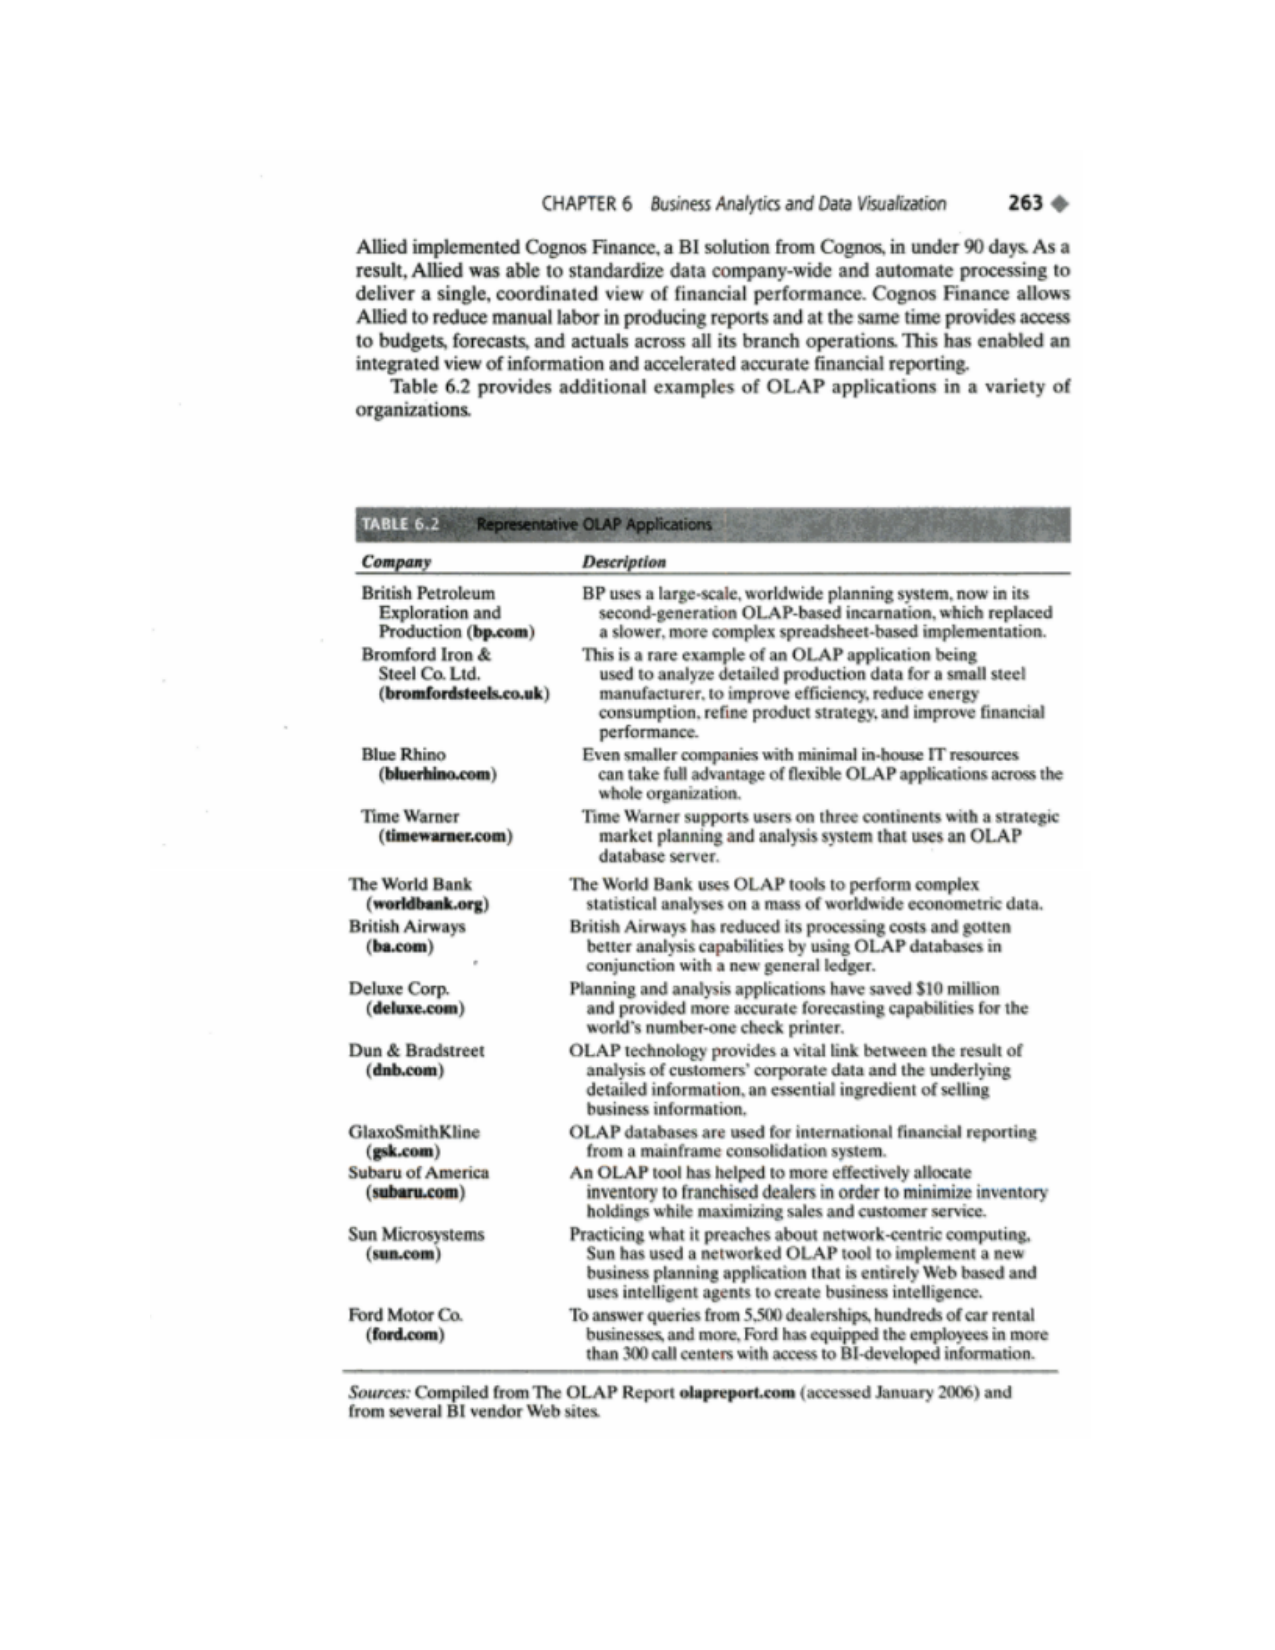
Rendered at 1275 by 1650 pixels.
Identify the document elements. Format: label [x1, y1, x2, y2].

picture [150, 150, 1083, 869]
picture [150, 871, 1091, 1439]
